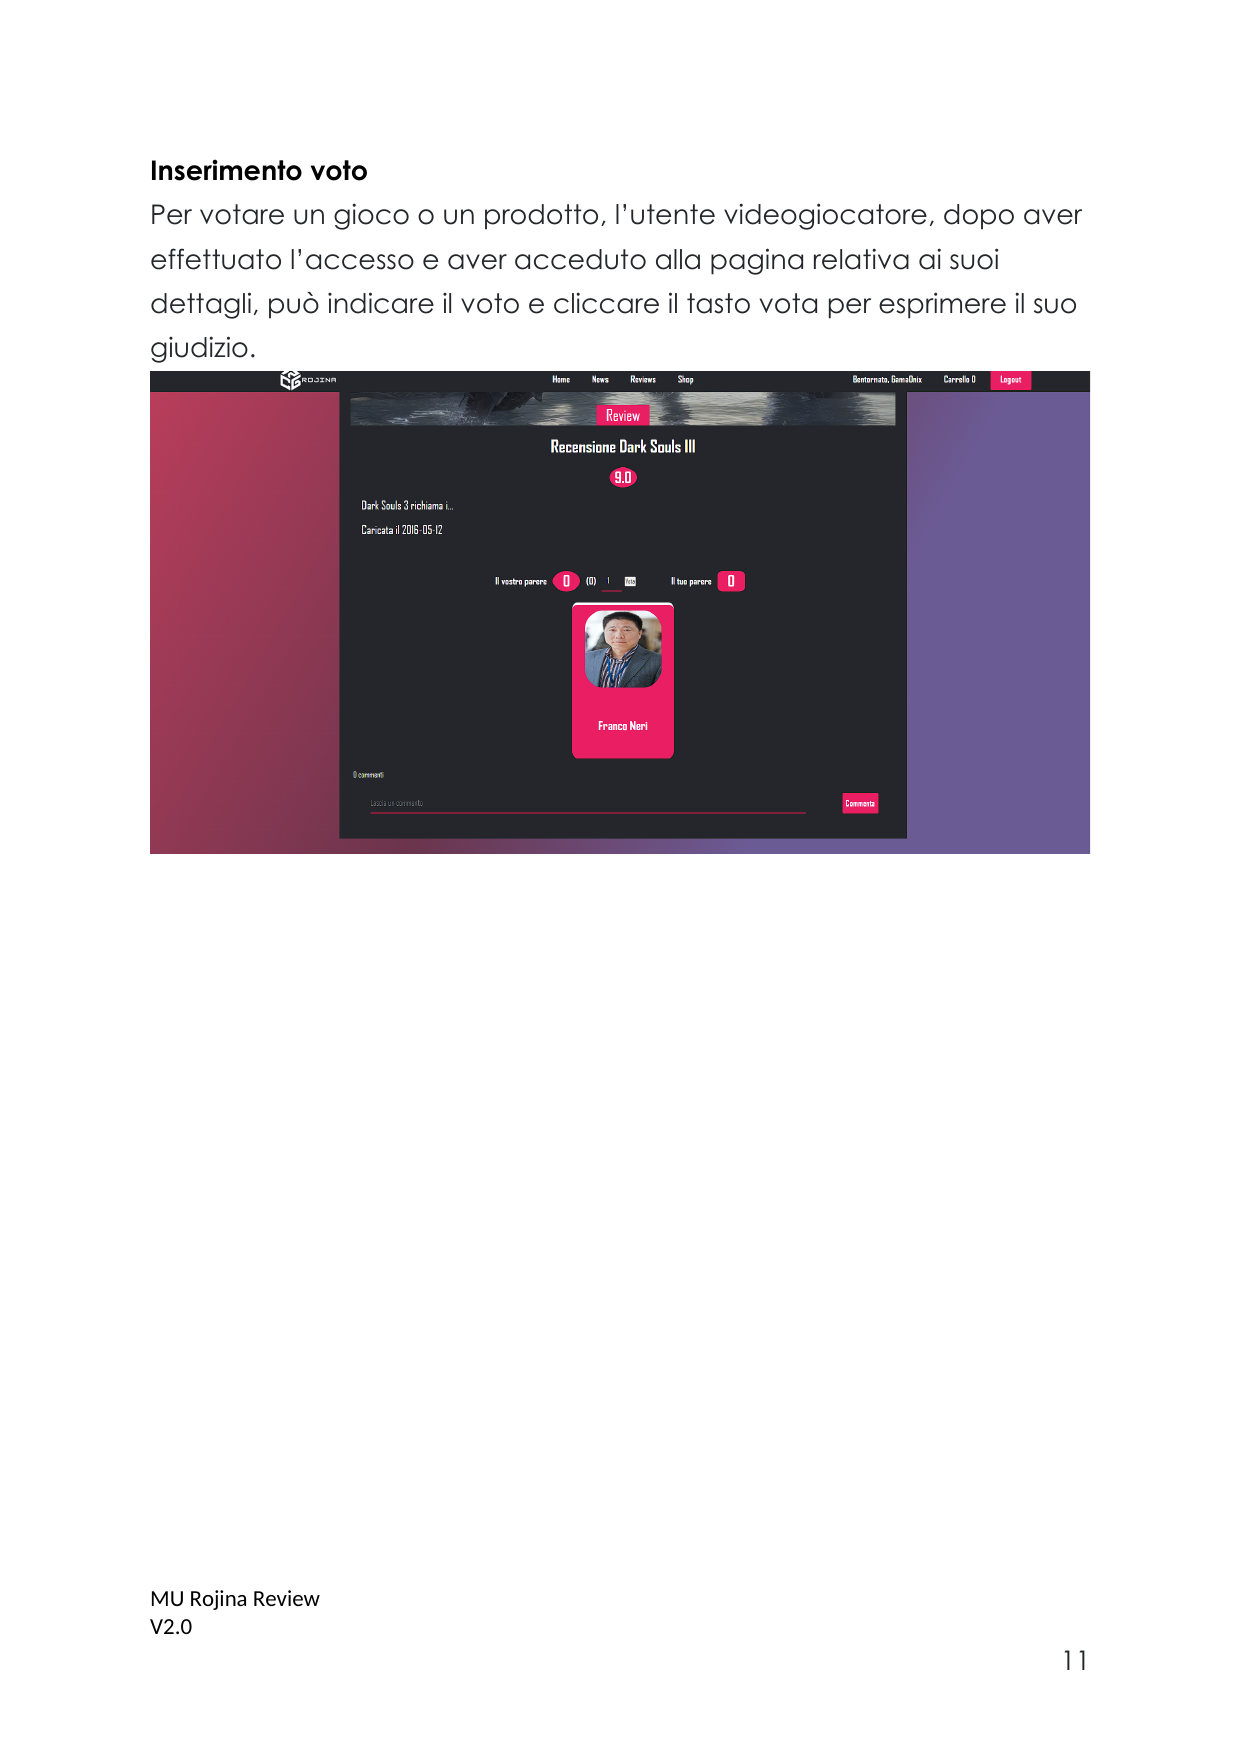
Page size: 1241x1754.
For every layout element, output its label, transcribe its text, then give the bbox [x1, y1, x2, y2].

picture [150, 371, 1091, 854]
text Per votare un gioco o un prodotto, l’utente videogiocatore, dopo aver effettuato l’accesso e aver acceduto alla pagina relativa ai suoi dettagli, può indicare il voto e cliccare il tasto vota per esprimere il suo giudizio. [150, 194, 1090, 366]
subtitle Inserimento voto [150, 150, 1090, 189]
